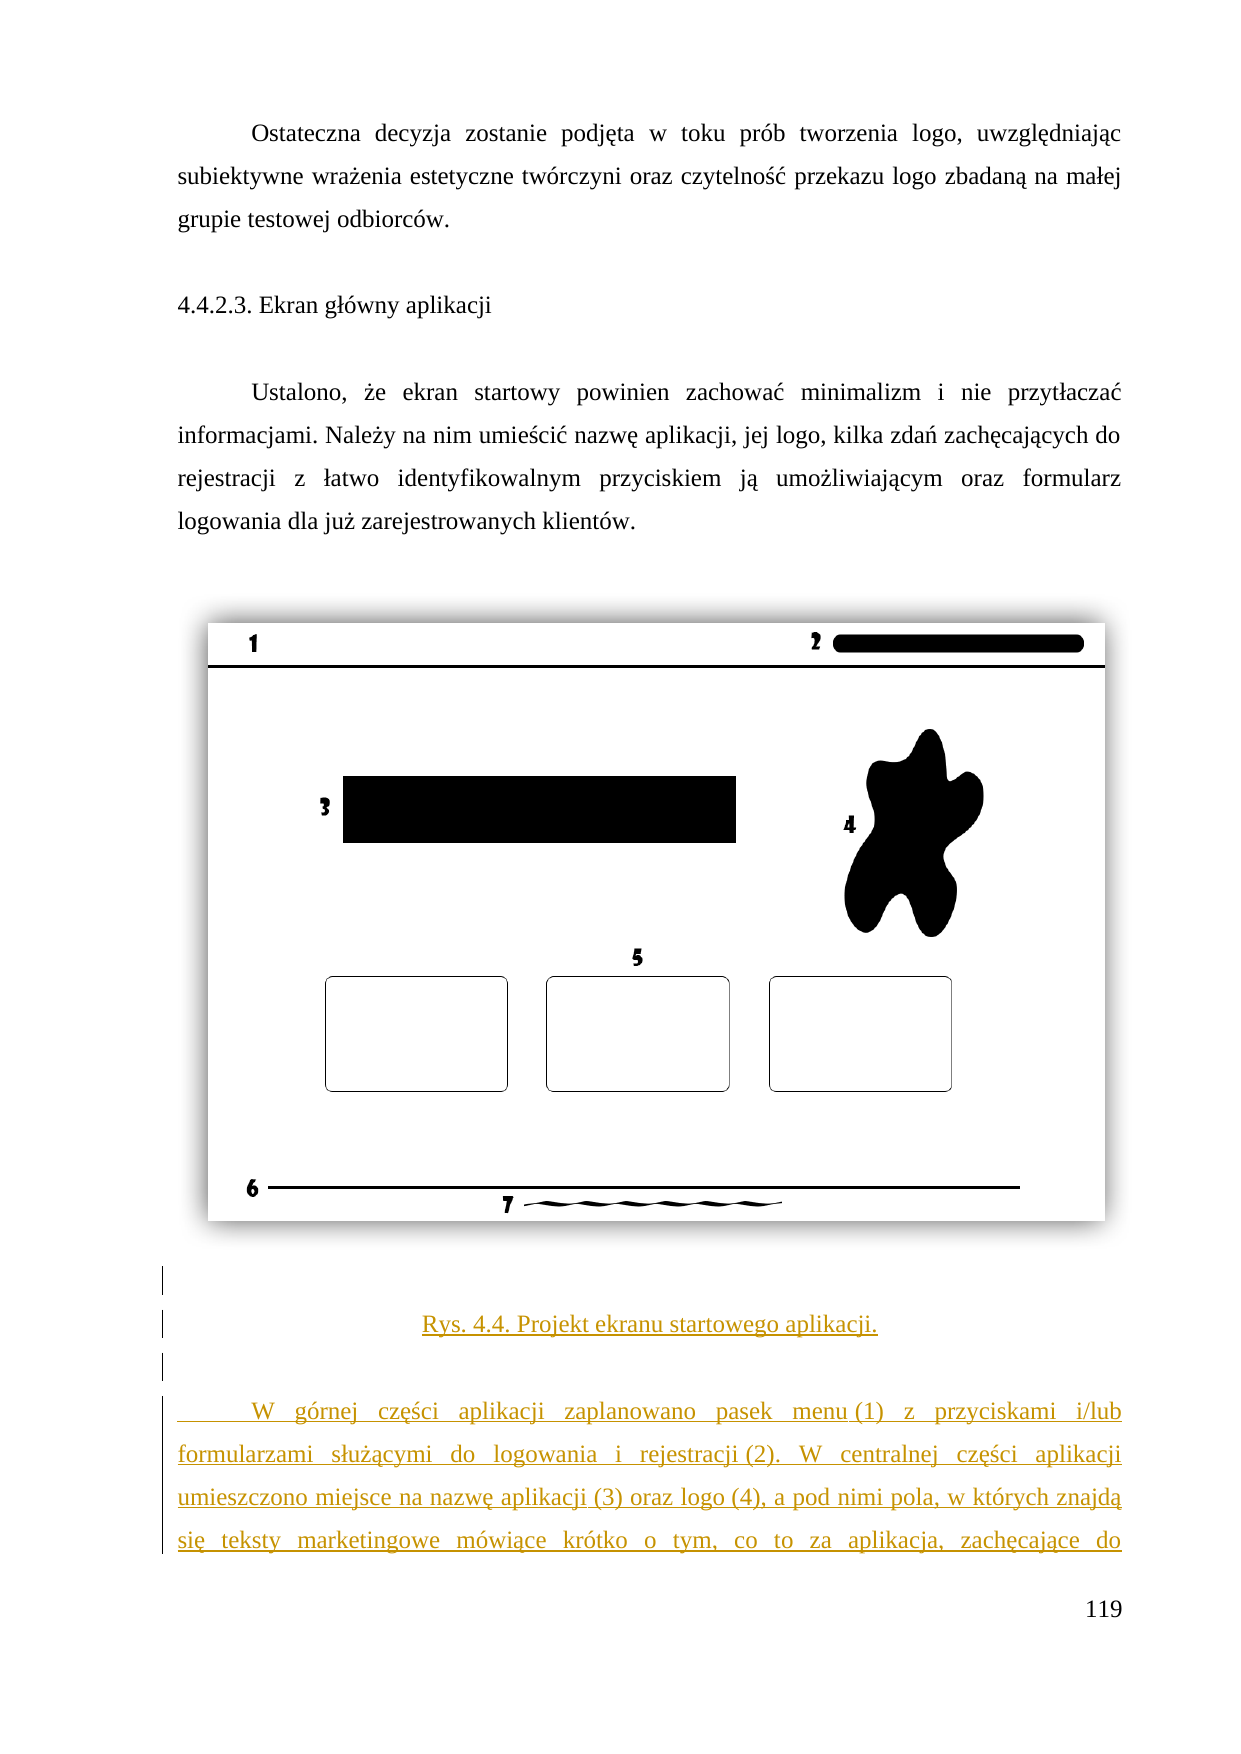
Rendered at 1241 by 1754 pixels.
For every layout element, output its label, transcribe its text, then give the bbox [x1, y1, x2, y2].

text Ostateczna decyzja zostanie podjęta w toku prób tworzenia logo, uwzględniając subiektywne wrażenia estetyczne twórczyni oraz czytelność przekazu logo zbadaną na małej grupie testowej odbiorców. [177, 118, 1122, 233]
text Ustalono, że ekran startowy powinien zachować minimalizm i nie przytłaczać informacjami. Należy na nim umieścić nazwę aplikacji, jej logo, kilka zdań zachęcających do rejestracji z łatwo identyfikowalnym przyciskiem ją umożliwiającym oraz formularz logowania dla już zarejestrowanych klientów. [177, 377, 1122, 535]
picture [208, 623, 1105, 1221]
text 4.4.2.3. Ekran główny aplikacji [177, 291, 1122, 319]
